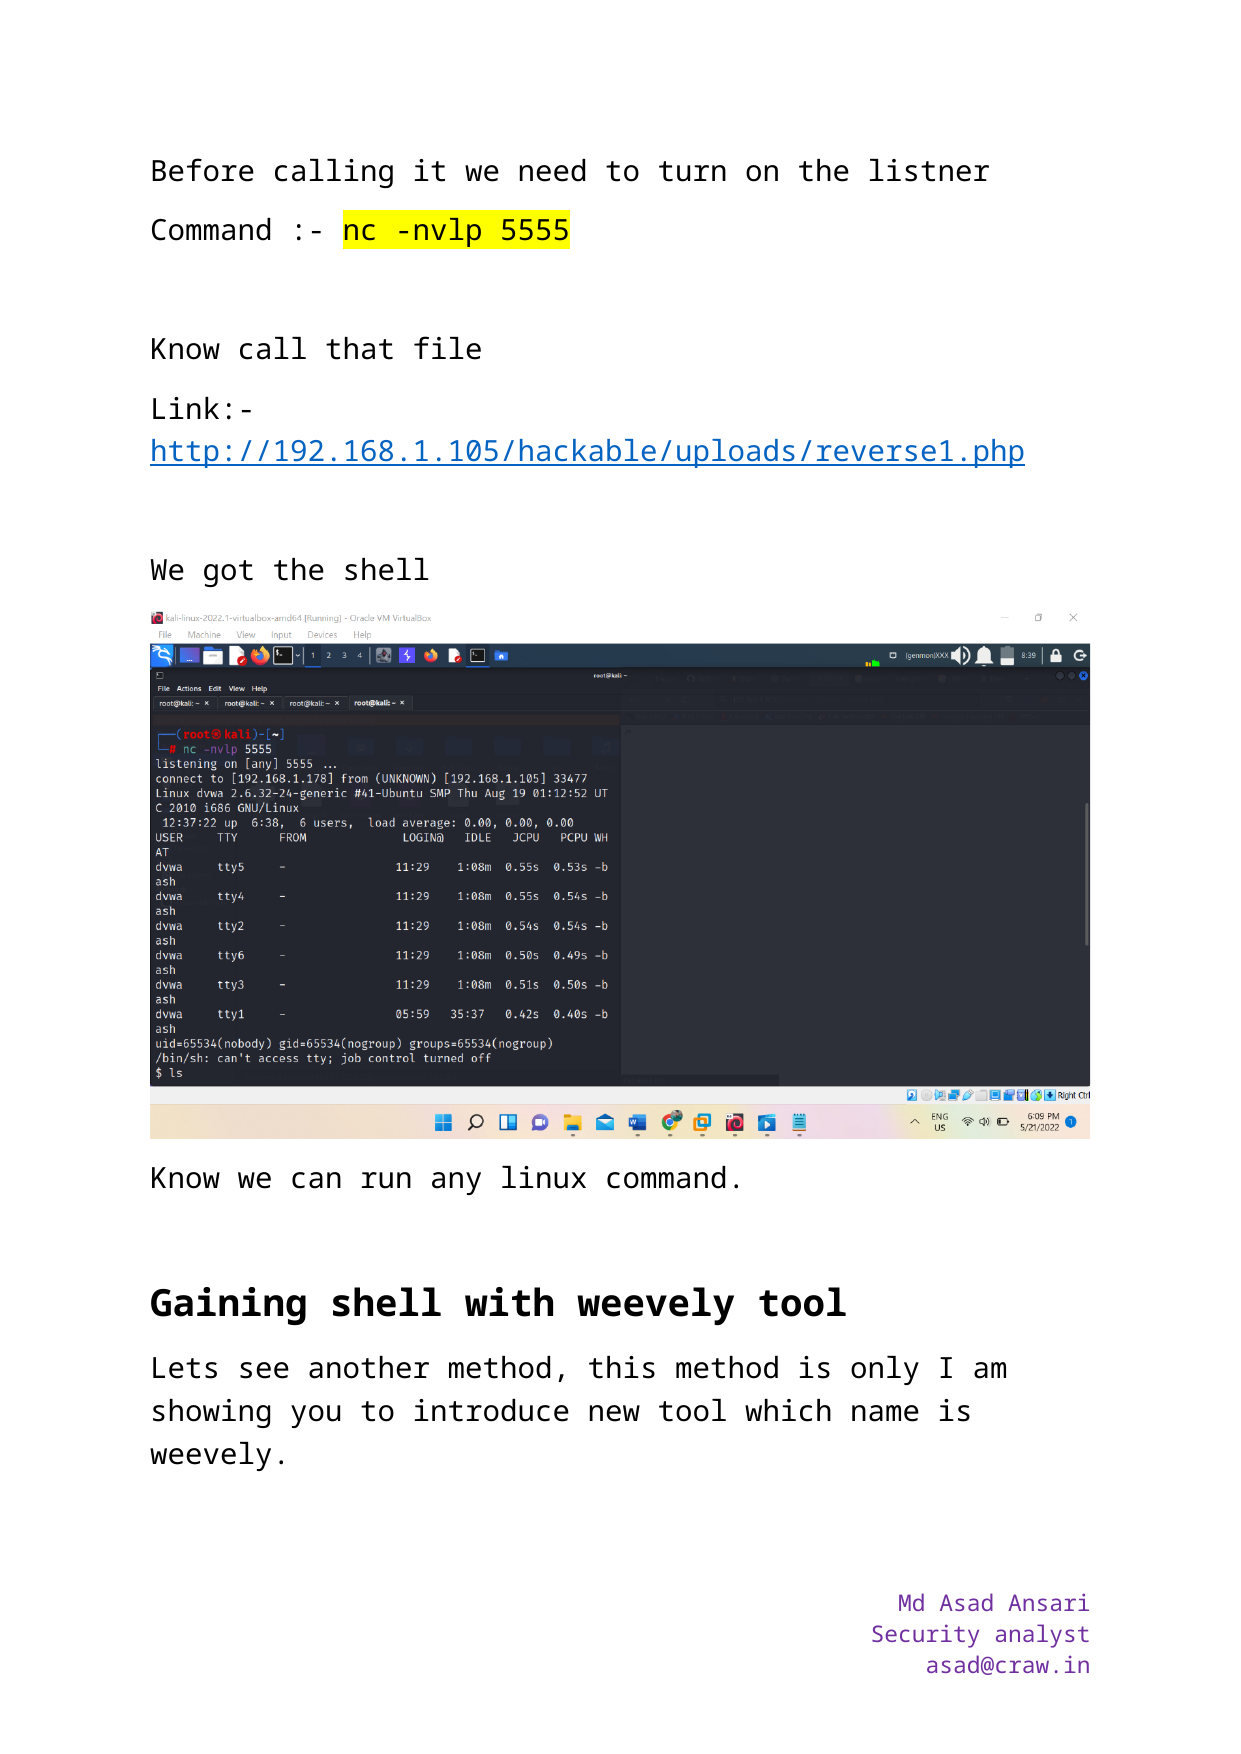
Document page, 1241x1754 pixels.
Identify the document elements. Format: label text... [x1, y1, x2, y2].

text Know we can run any linux command. [150, 1157, 1090, 1197]
text Lets see another method, this method is only I am showing you to introduce new tool which name is weevely. [150, 1348, 1090, 1473]
text Before calling it we need to turn on the listner [150, 150, 1090, 190]
text Gaining shell with weevely tool [150, 1276, 1090, 1327]
picture [150, 609, 1091, 1139]
text Command :- nc -nvlp 5555 [150, 209, 1090, 249]
text Know call that file [150, 328, 1090, 368]
text We got the shell [150, 550, 1090, 589]
text Link:- http://192.168.1.105/hackable/uploads/reverse1.php [150, 388, 1090, 470]
